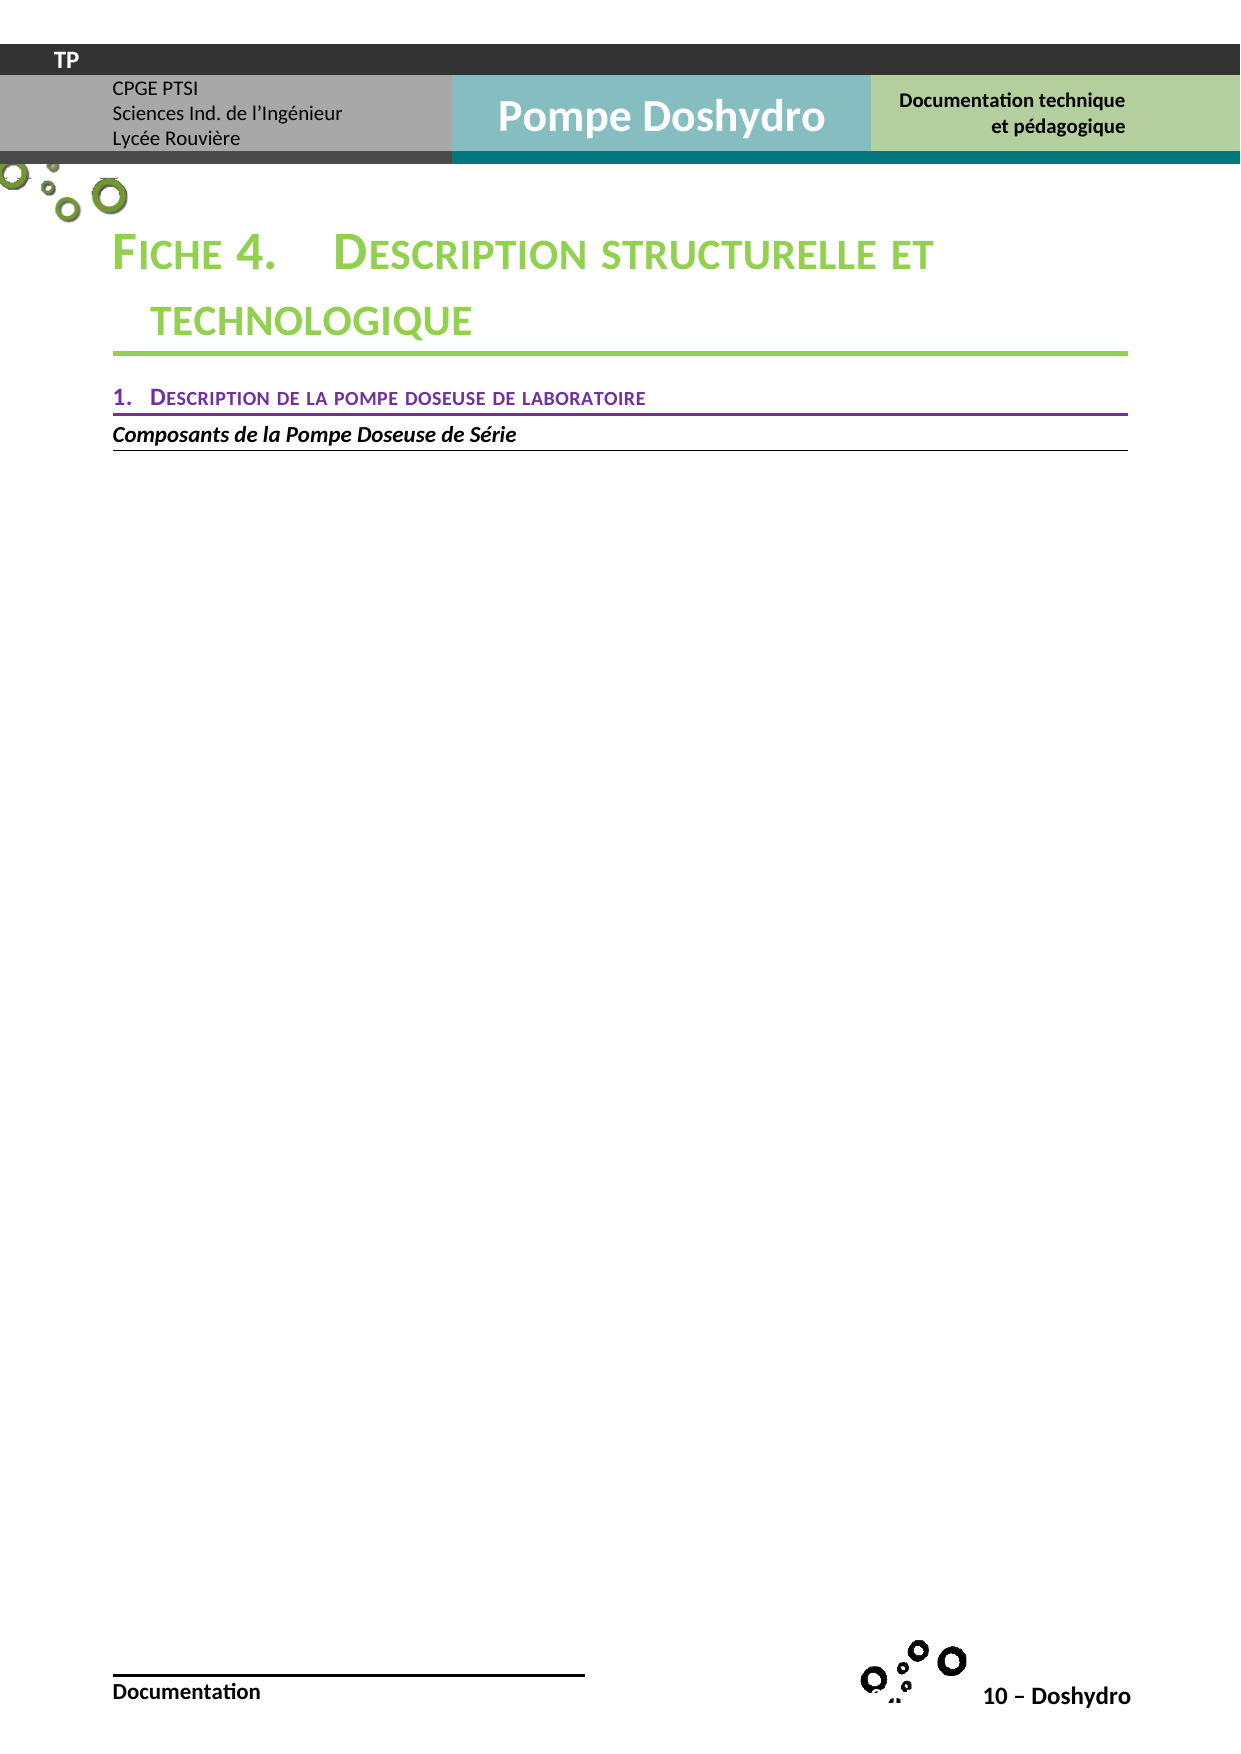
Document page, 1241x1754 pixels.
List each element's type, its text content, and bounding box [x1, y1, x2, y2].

picture [0, 164, 128, 224]
subtitle Description structurelle et technologique [112, 217, 1128, 356]
subtitle Composants de la Pompe Doseuse de Série [112, 420, 1128, 451]
subtitle Description de la pompe doseuse de laboratoire [112, 381, 1128, 416]
picture [860, 1640, 967, 1703]
